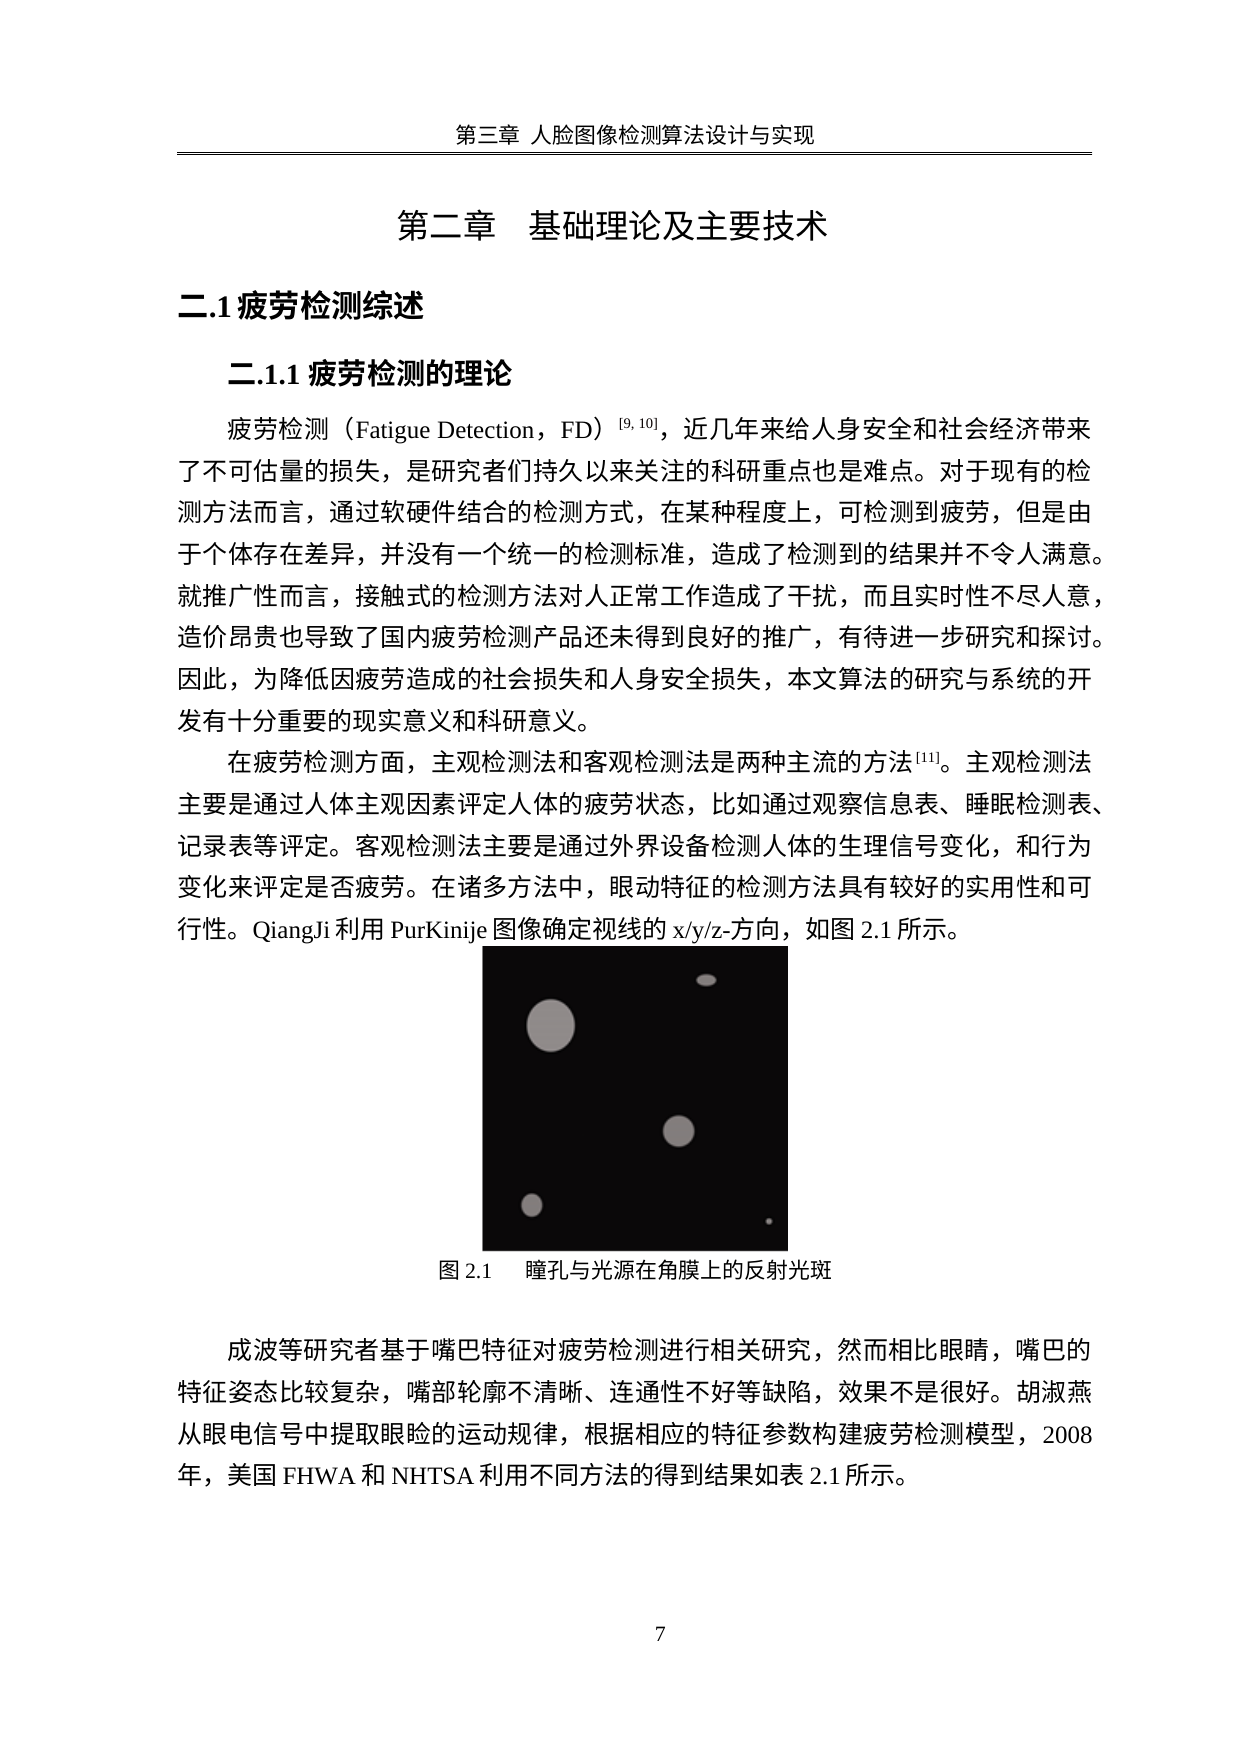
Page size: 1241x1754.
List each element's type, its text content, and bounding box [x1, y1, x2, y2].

subtitle 疲劳检测的理论 [227, 351, 1092, 393]
text 疲劳检测（Fatigue Detection，FD）[9, 10]，近几年来给人身安全和社会经济带来了不可估量的损失，是研究者们持久以来关注的科研重点也是难点。对于现有的检测方法而言，通过软硬件结合的检测方式，在某种程度上，可检测到疲劳，但是由于个体存在差异，并没有一个统一的检测标准，造成了检测到的结果并不令人满意。就推广性而言，接触式的检测方法对人正常工作造成了干扰，而且实时性不尽人意，造价昂贵也导致了国内疲劳检测产品还未得到良好的推广，有待进一步研究和探讨。因此，为降低因疲劳造成的社会损失和人身安全损失，本文算法的研究与系统的开发有十分重要的现实意义和科研意义。 [177, 405, 1092, 738]
subtitle 基础理论及主要技术 [132, 205, 1092, 247]
text 在疲劳检测方面，主观检测法和客观检测法是两种主流的方法[11]。主观检测法主要是通过人体主观因素评定人体的疲劳状态，比如通过观察信息表、睡眠检测表、记录表等评定。客观检测法主要是通过外界设备检测人体的生理信号变化，和行为变化来评定是否疲劳。在诸多方法中，眼动特征的检测方法具有较好的实用性和可行性。QiangJi利用PurKinije图像确定视线的x/y/z-方向，如图2.1所示。 [177, 738, 1092, 947]
text 瞳孔与光源在角膜上的反射光斑 [177, 1253, 1092, 1285]
subtitle 疲劳检测综述 [177, 284, 1092, 326]
picture [481, 946, 788, 1253]
text 成波等研究者基于嘴巴特征对疲劳检测进行相关研究，然而相比眼睛，嘴巴的特征姿态比较复杂，嘴部轮廓不清晰、连通性不好等缺陷，效果不是很好。胡淑燕从眼电信号中提取眼睑的运动规律，根据相应的特征参数构建疲劳检测模型，2008年，美国FHWA和NHTSA利用不同方法的得到结果如表2.1所示。 [177, 1326, 1092, 1493]
